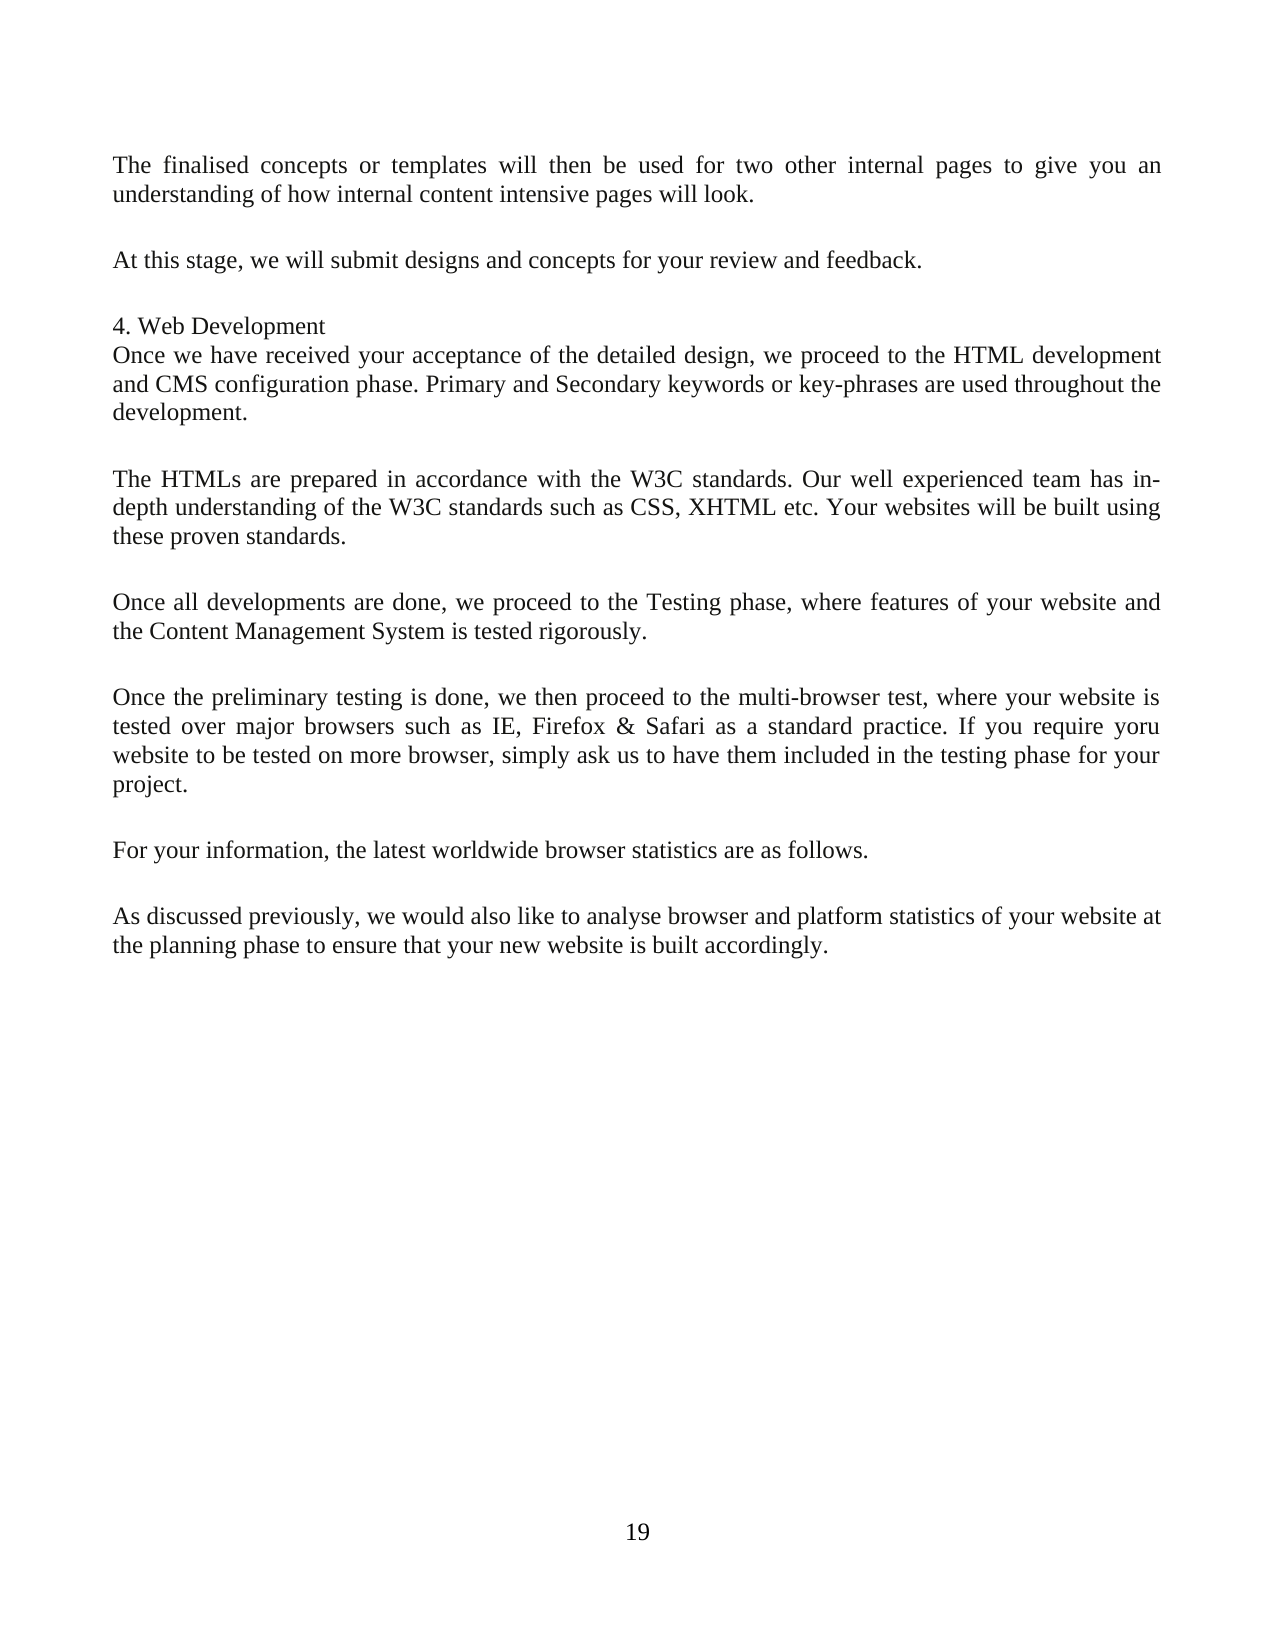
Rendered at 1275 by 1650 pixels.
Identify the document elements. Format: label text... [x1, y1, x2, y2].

subtitle 4. Web Development [112, 311, 1162, 340]
text Once all developments are done, we proceed to the Testing phase, where features of your website and the Content Management System is tested rigorously. [112, 587, 1162, 645]
text The finalised concepts or templates will then be used for two other internal pages to give you an understanding of how internal content intensive pages will look. [112, 150, 1162, 207]
text At this stage, we will submit designs and concepts for your review and feedback. [112, 245, 1162, 274]
text As discussed previously, we would also like to analyse browser and platform statistics of your website at the planning phase to ensure that your new website is built accordingly. [112, 901, 1162, 959]
text Once we have received your acceptance of the detailed design, we proceed to the HTML development and CMS configuration phase. Primary and Secondary keywords or key-phrases are used throughout the development. [112, 340, 1162, 426]
text Once the preliminary testing is done, we then proceed to the multi-browser test, where your website is tested over major browsers such as IE, Firefox & Safari as a standard practice. If you require yoru website to be tested on more browser, simply ask us to have them included in the testing phase for your project. [112, 682, 1162, 797]
text For your information, the latest worldwide browser statistics are as follows. [112, 835, 1162, 864]
text The HTMLs are prepared in accordance with the W3C standards. Our well experienced team has in-depth understanding of the W3C standards such as CSS, XHTML etc. Your websites will be built using these proven standards. [112, 464, 1162, 550]
